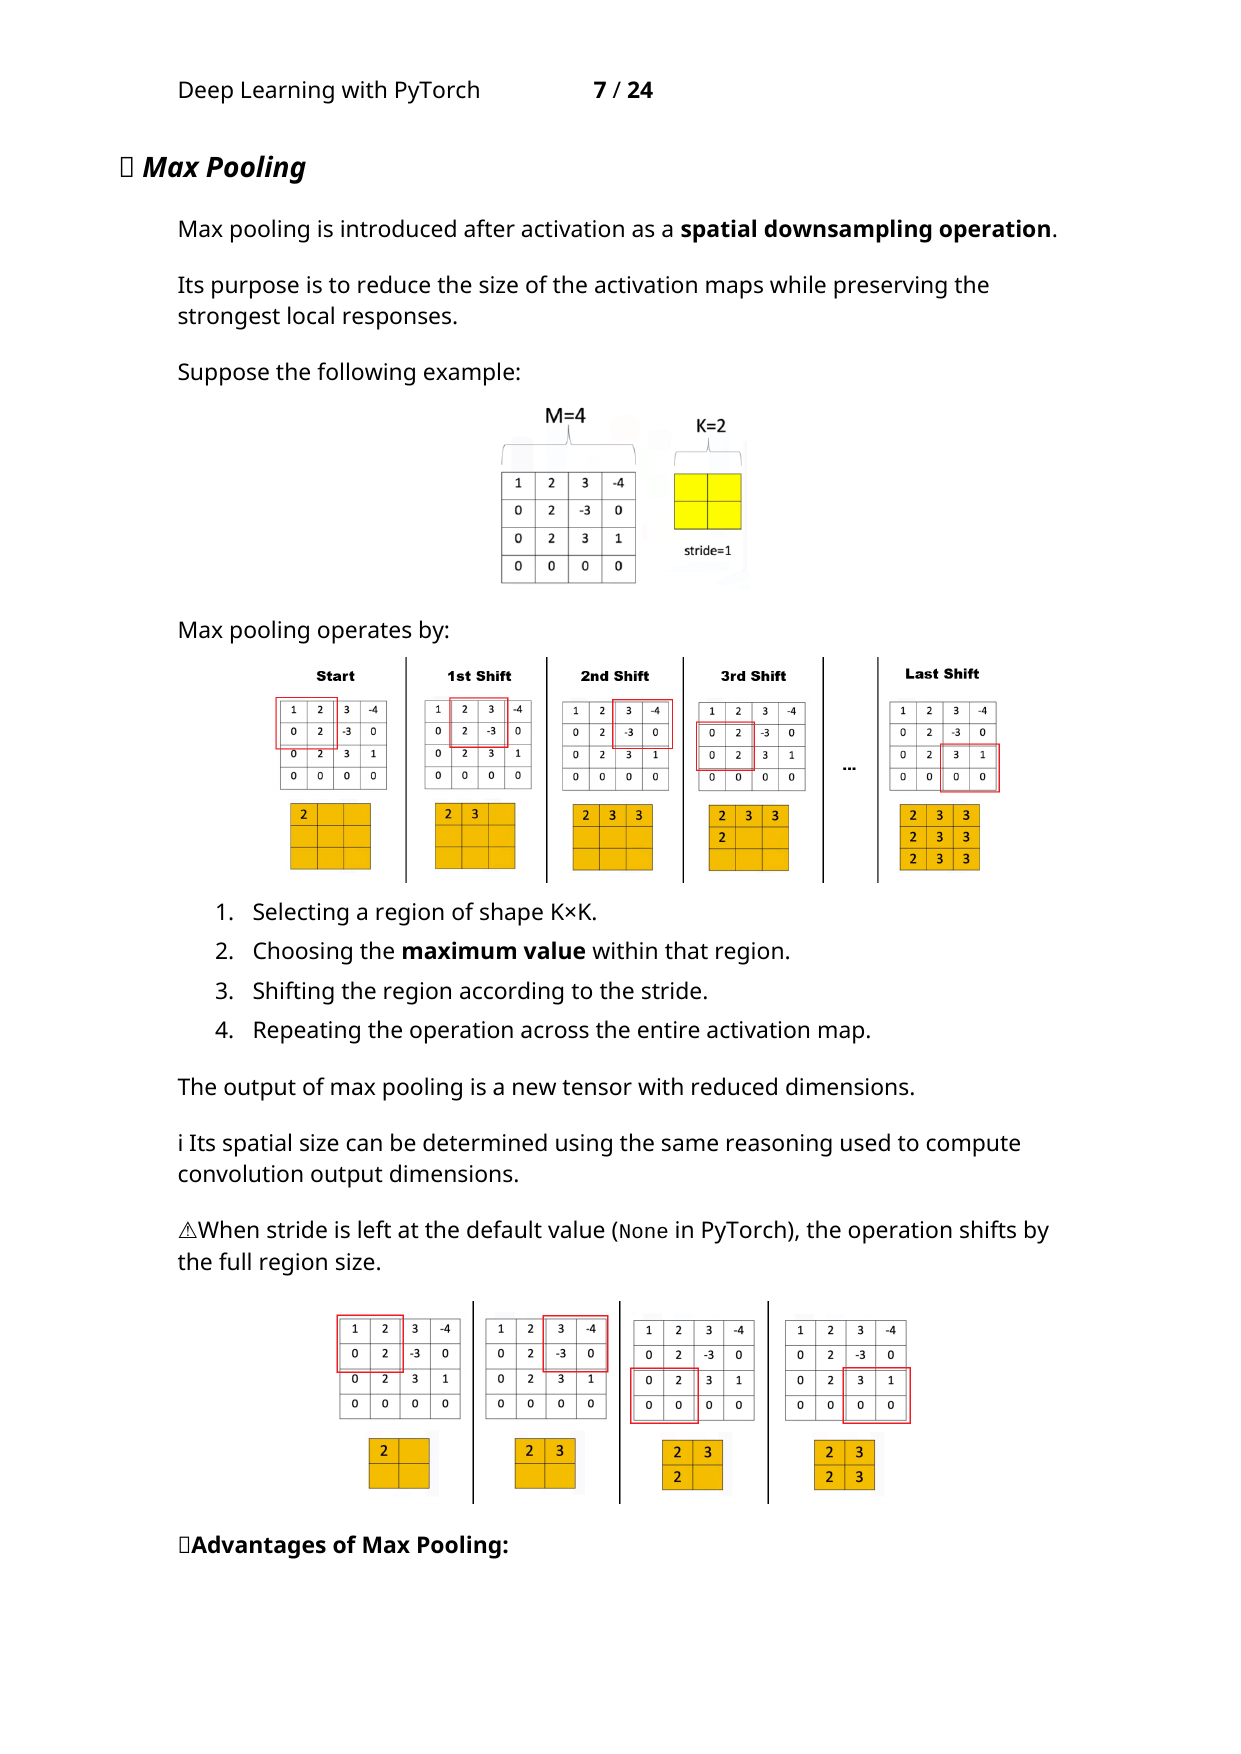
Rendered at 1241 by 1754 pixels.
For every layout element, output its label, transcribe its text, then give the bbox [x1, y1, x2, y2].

text Its purpose is to reduce the size of the activation maps while preserving the strongest local responses. [177, 269, 1063, 331]
picture [325, 1301, 916, 1504]
text Suppose the following example: [177, 356, 1063, 387]
list Selecting a region of shape K×K. [215, 895, 1063, 927]
picture [490, 400, 750, 589]
list Shifting the region according to the stride. [215, 974, 1063, 1006]
text The output of max pooling is a new tensor with reduced dimensions. [177, 1070, 1063, 1102]
list Choosing the maximum value within that region. [215, 935, 1063, 966]
text Max pooling operates by: [177, 614, 1063, 645]
text 🔸Advantages of Max Pooling: [177, 1529, 1063, 1560]
text ⚠️When stride is left at the default value (None in PyTorch), the operation shifts by the full region size. [177, 1214, 1063, 1277]
list Repeating the operation across the entire activation map. [215, 1014, 1063, 1045]
subtitle 🔹 Max Pooling [118, 148, 1063, 186]
text ℹ️ Its spatial size can be determined using the same reasoning used to compute convolution output dimensions. [177, 1127, 1063, 1189]
text Max pooling is introduced after activation as a spatial downsampling operation. [177, 212, 1063, 244]
picture [269, 657, 1008, 883]
